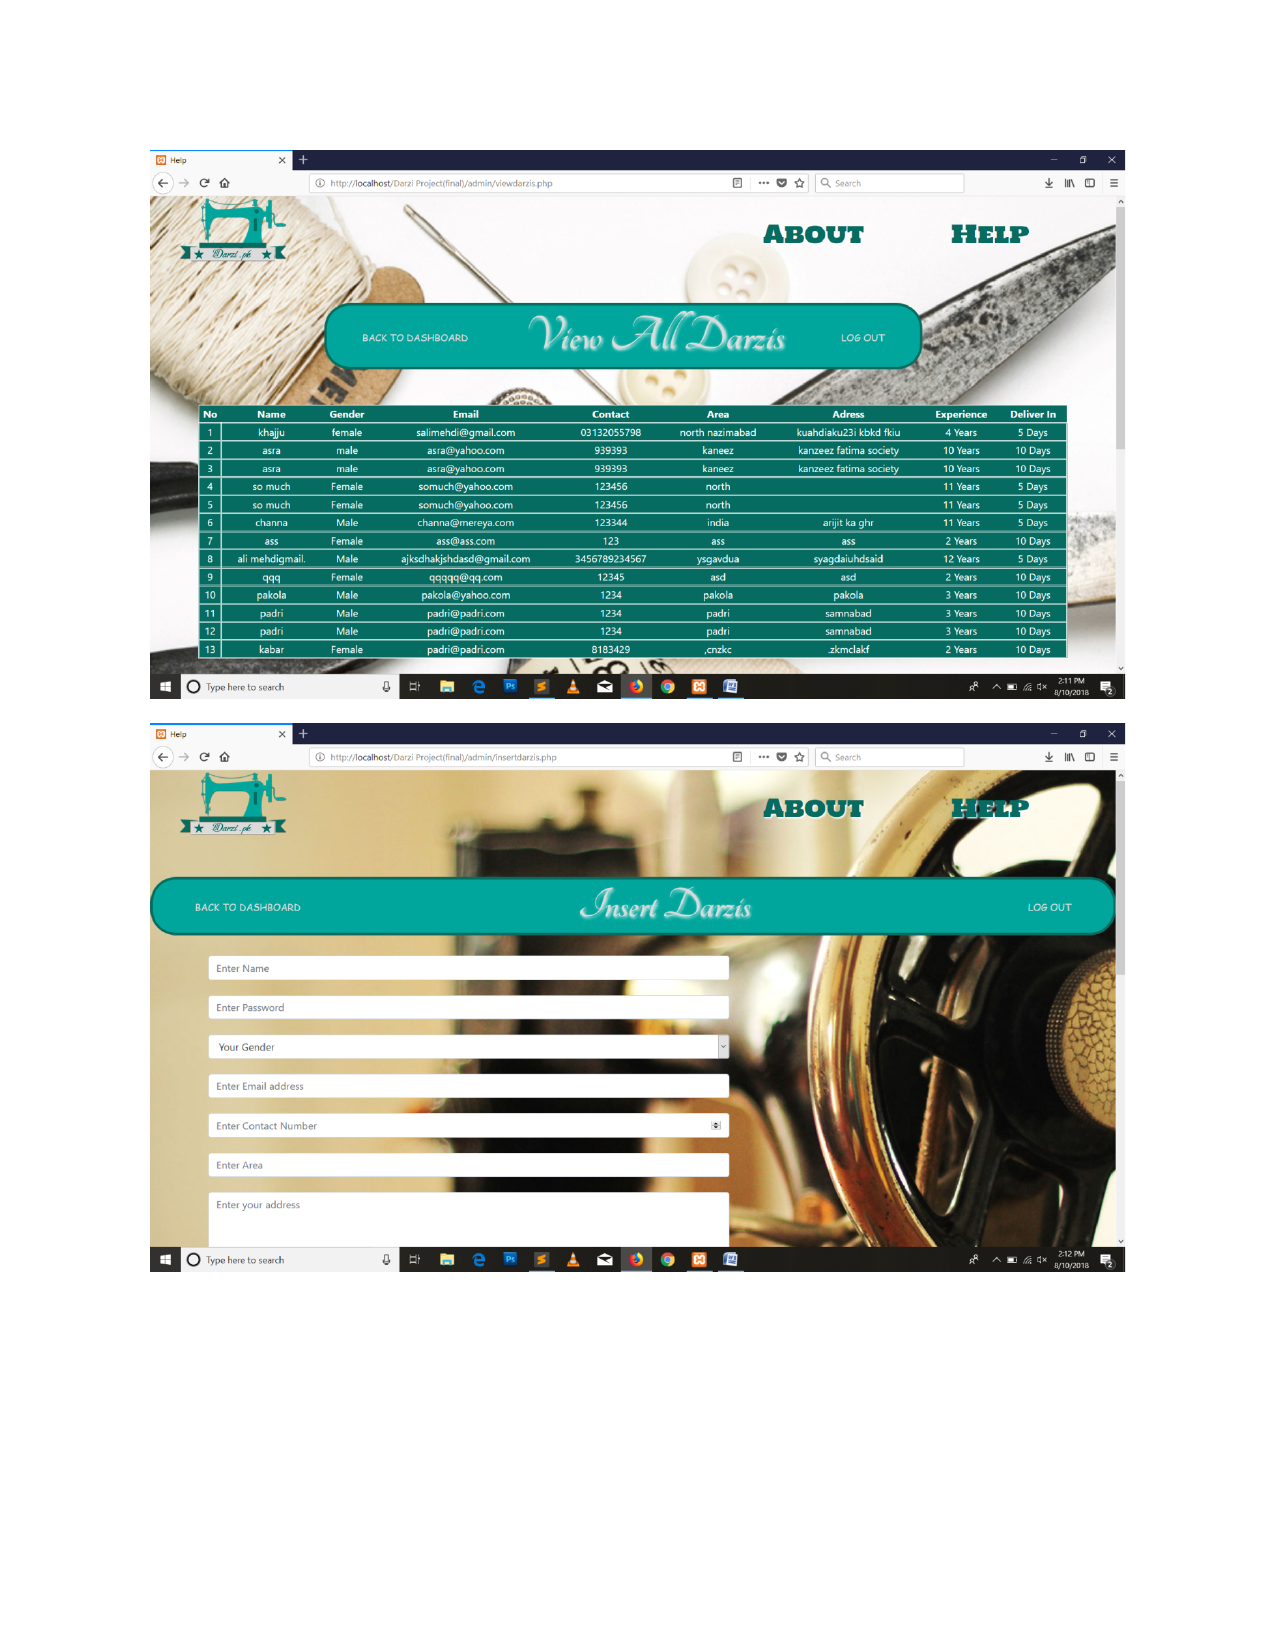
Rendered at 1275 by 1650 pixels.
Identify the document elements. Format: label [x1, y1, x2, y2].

picture [150, 150, 1125, 699]
picture [150, 723, 1125, 1272]
